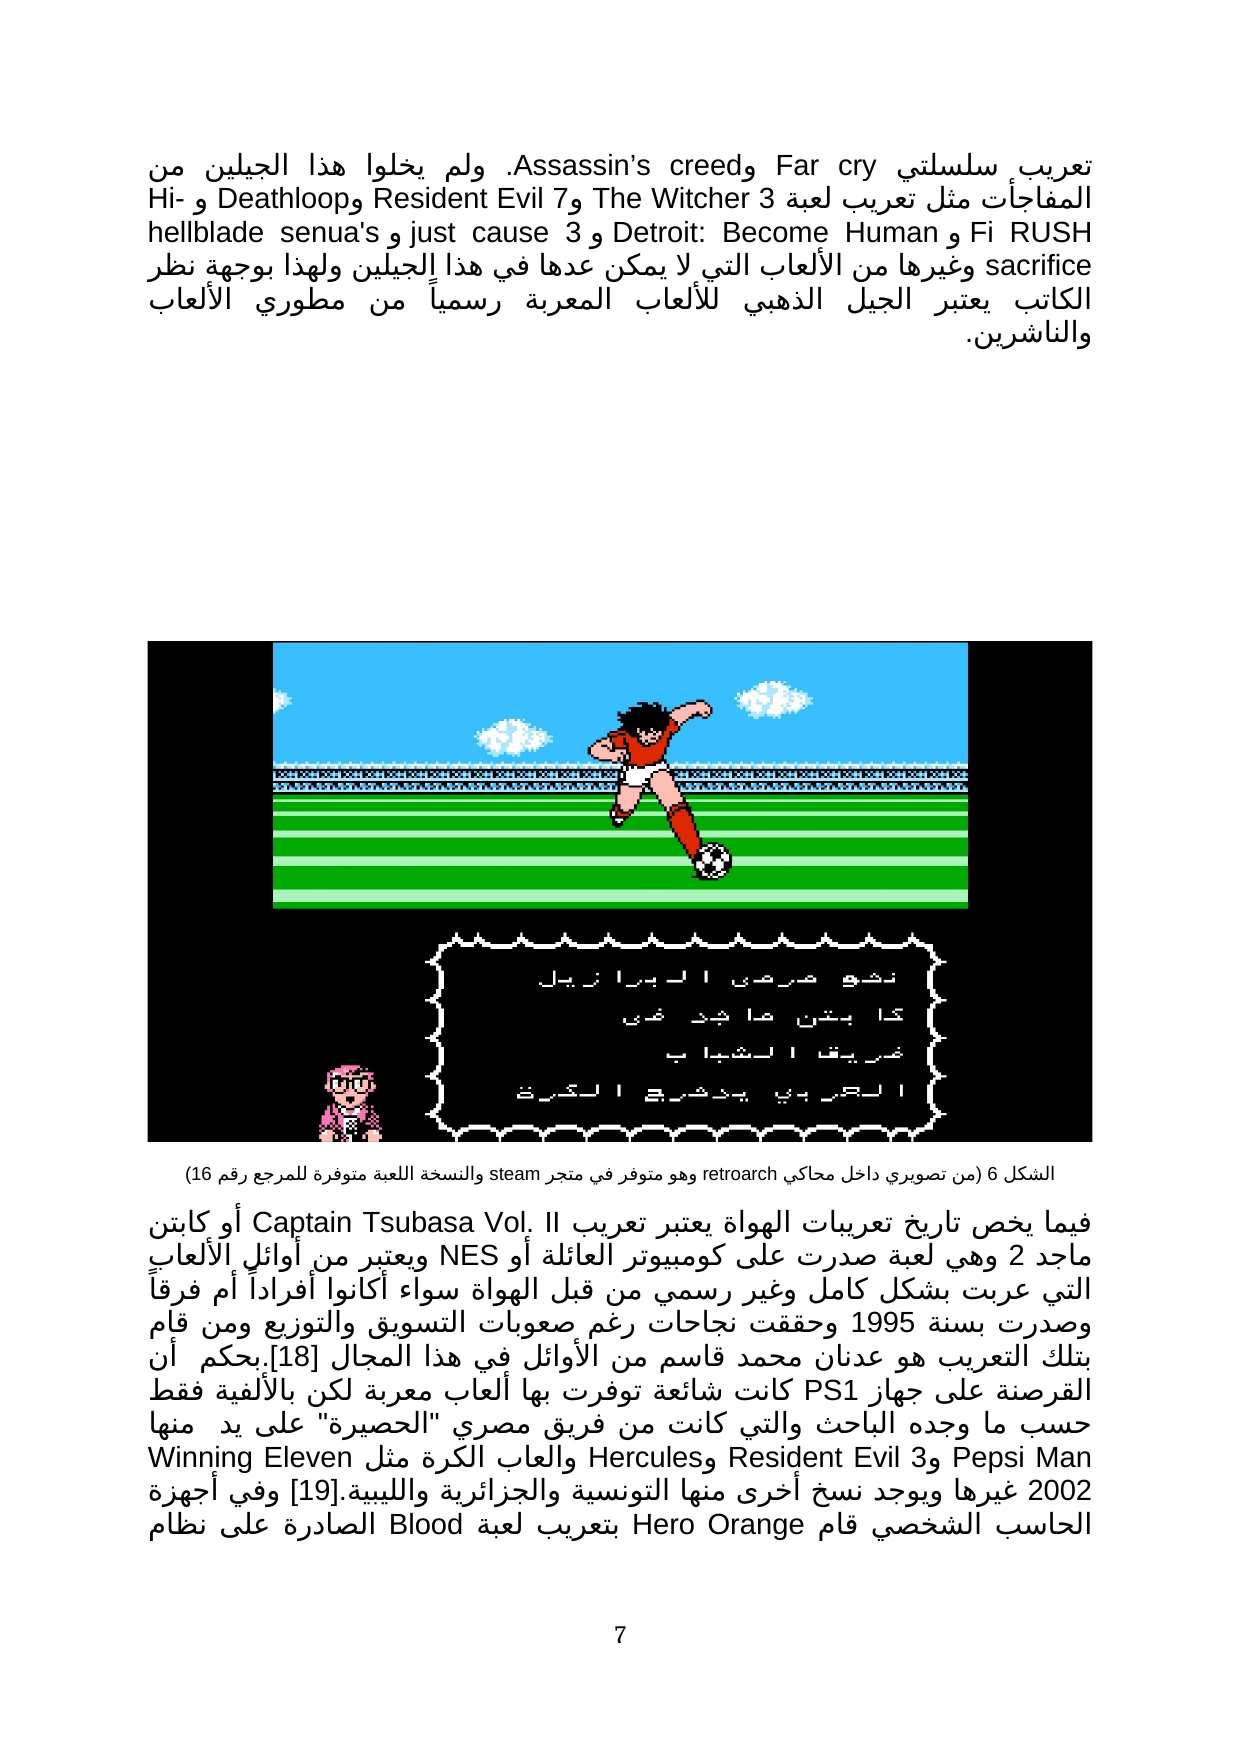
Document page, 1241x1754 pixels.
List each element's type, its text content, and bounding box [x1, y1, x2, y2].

text الشكل 6 (من تصويري داخل محاكي retroarch وهو متوفر في متجر steam والنسخة اللعبة متوفرة للمرجع رقم 16) [148, 1162, 1092, 1184]
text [148, 148, 1092, 349]
picture [147, 641, 1093, 1142]
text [148, 1205, 1092, 1540]
